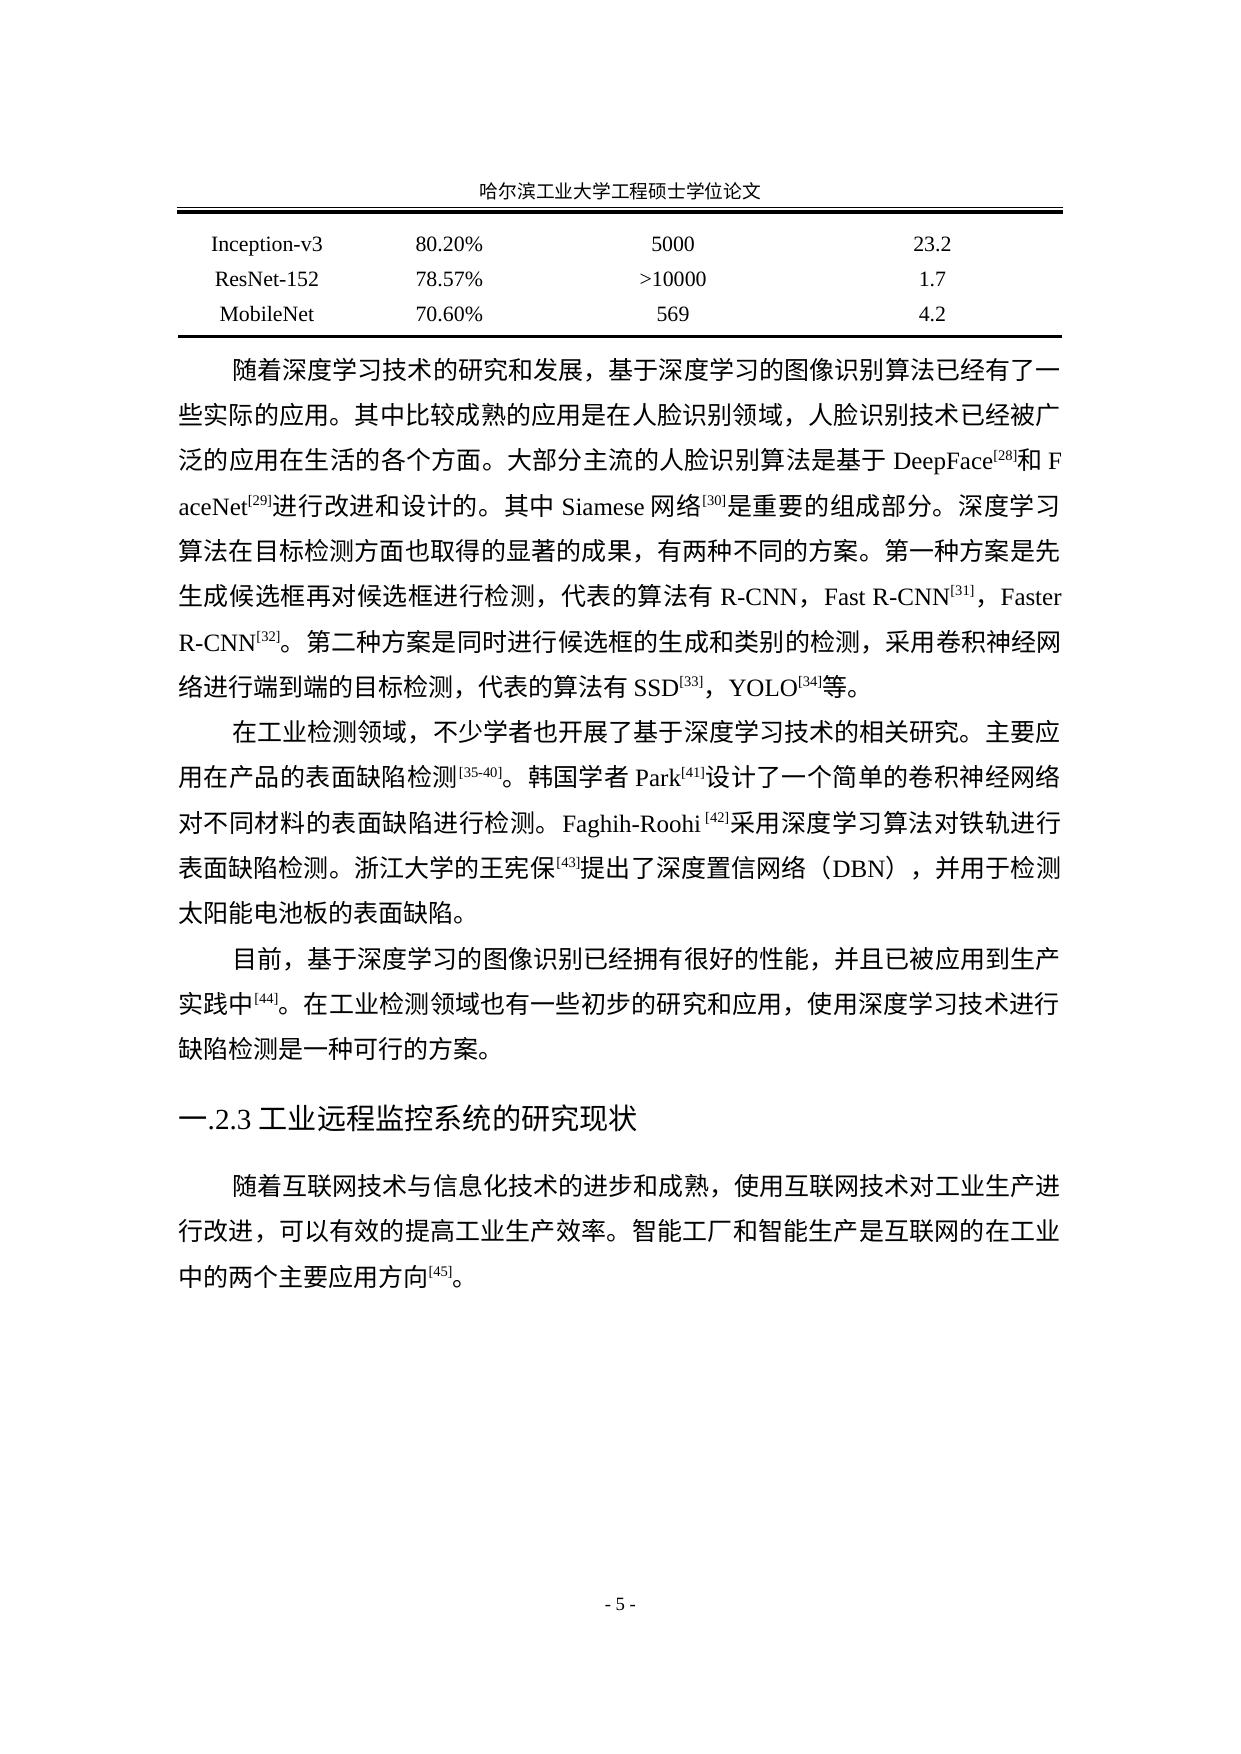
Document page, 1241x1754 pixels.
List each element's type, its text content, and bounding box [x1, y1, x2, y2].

table_cell 78.57% [355, 264, 543, 299]
table_cell 5000 [543, 229, 802, 264]
table_cell MobileNet [178, 299, 355, 335]
table_cell 70.60% [355, 299, 543, 335]
table_cell 23.2 [803, 229, 1062, 264]
table_cell 1.7 [803, 264, 1062, 299]
table_cell 4.2 [803, 299, 1062, 335]
table_cell 569 [543, 299, 802, 335]
text 在工业检测领域，不少学者也开展了基于深度学习技术的相关研究。主要应用在产品的表面缺陷检测[35-40]。韩国学者Park[41]设计了一个简单的卷积神经网络对不同材料的表面缺陷进行检测。Faghih-Roohi [42]采用深度学习算法对铁轨进行表面缺陷检测。浙江大学的王宪保[43]提出了深度置信网络（DBN），并用于检测太阳能电池板的表面缺陷。 [178, 713, 1062, 930]
table_cell >10000 [543, 264, 802, 299]
subtitle 工业远程监控系统的研究现状 [178, 1095, 1062, 1138]
text 随着互联网技术与信息化技术的进步和成熟，使用互联网技术对工业生产进行改进，可以有效的提高工业生产效率。智能工厂和智能生产是互联网的在工业中的两个主要应用方向[45]。 [178, 1166, 1062, 1293]
text 目前，基于深度学习的图像识别已经拥有很好的性能，并且已被应用到生产实践中[44]。在工业检测领域也有一些初步的研究和应用，使用深度学习技术进行缺陷检测是一种可行的方案。 [178, 939, 1062, 1066]
table_cell 80.20% [355, 229, 543, 264]
text 随着深度学习技术的研究和发展，基于深度学习的图像识别算法已经有了一些实际的应用。其中比较成熟的应用是在人脸识别领域，人脸识别技术已经被广泛的应用在生活的各个方面。大部分主流的人脸识别算法是基于DeepFace[28]和FaceNet[29]进行改进和设计的。其中Siamese网络[30]是重要的组成部分。深度学习算法在目标检测方面也取得的显著的成果，有两种不同的方案。第一种方案是先生成候选框再对候选框进行检测，代表的算法有R-CNN，Fast R-CNN[31]，Faster R-CNN[32]。第二种方案是同时进行候选框的生成和类别的检测，采用卷积神经网络进行端到端的目标检测，代表的算法有SSD[33]，YOLO[34]等。 [178, 350, 1062, 703]
table_cell ResNet-152 [178, 264, 355, 299]
table_cell Inception-v3 [178, 229, 355, 264]
